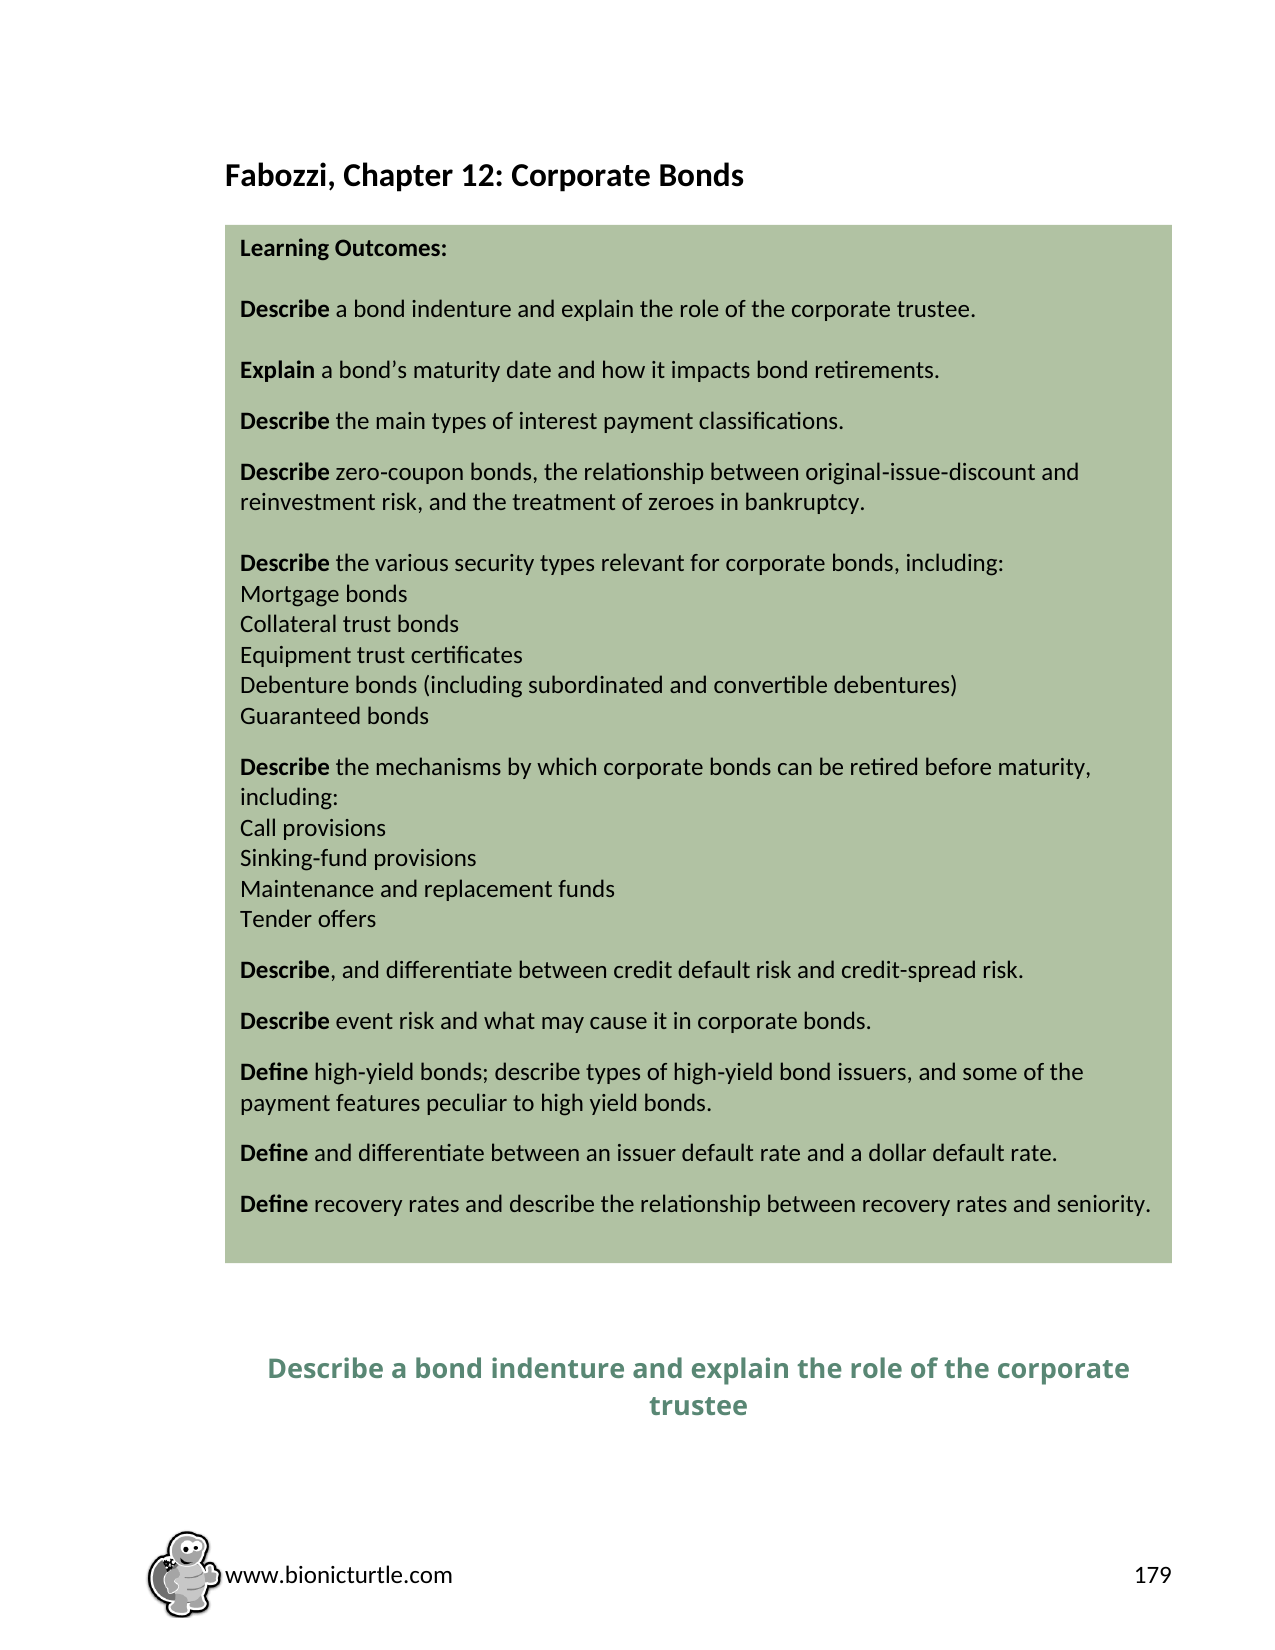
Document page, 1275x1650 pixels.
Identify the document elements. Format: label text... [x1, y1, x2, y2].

subtitle Fabozzi, Chapter 12: Corporate Bonds [225, 153, 1172, 194]
subtitle Describe a bond indenture and explain the role of the corporate trustee [225, 1349, 1172, 1423]
